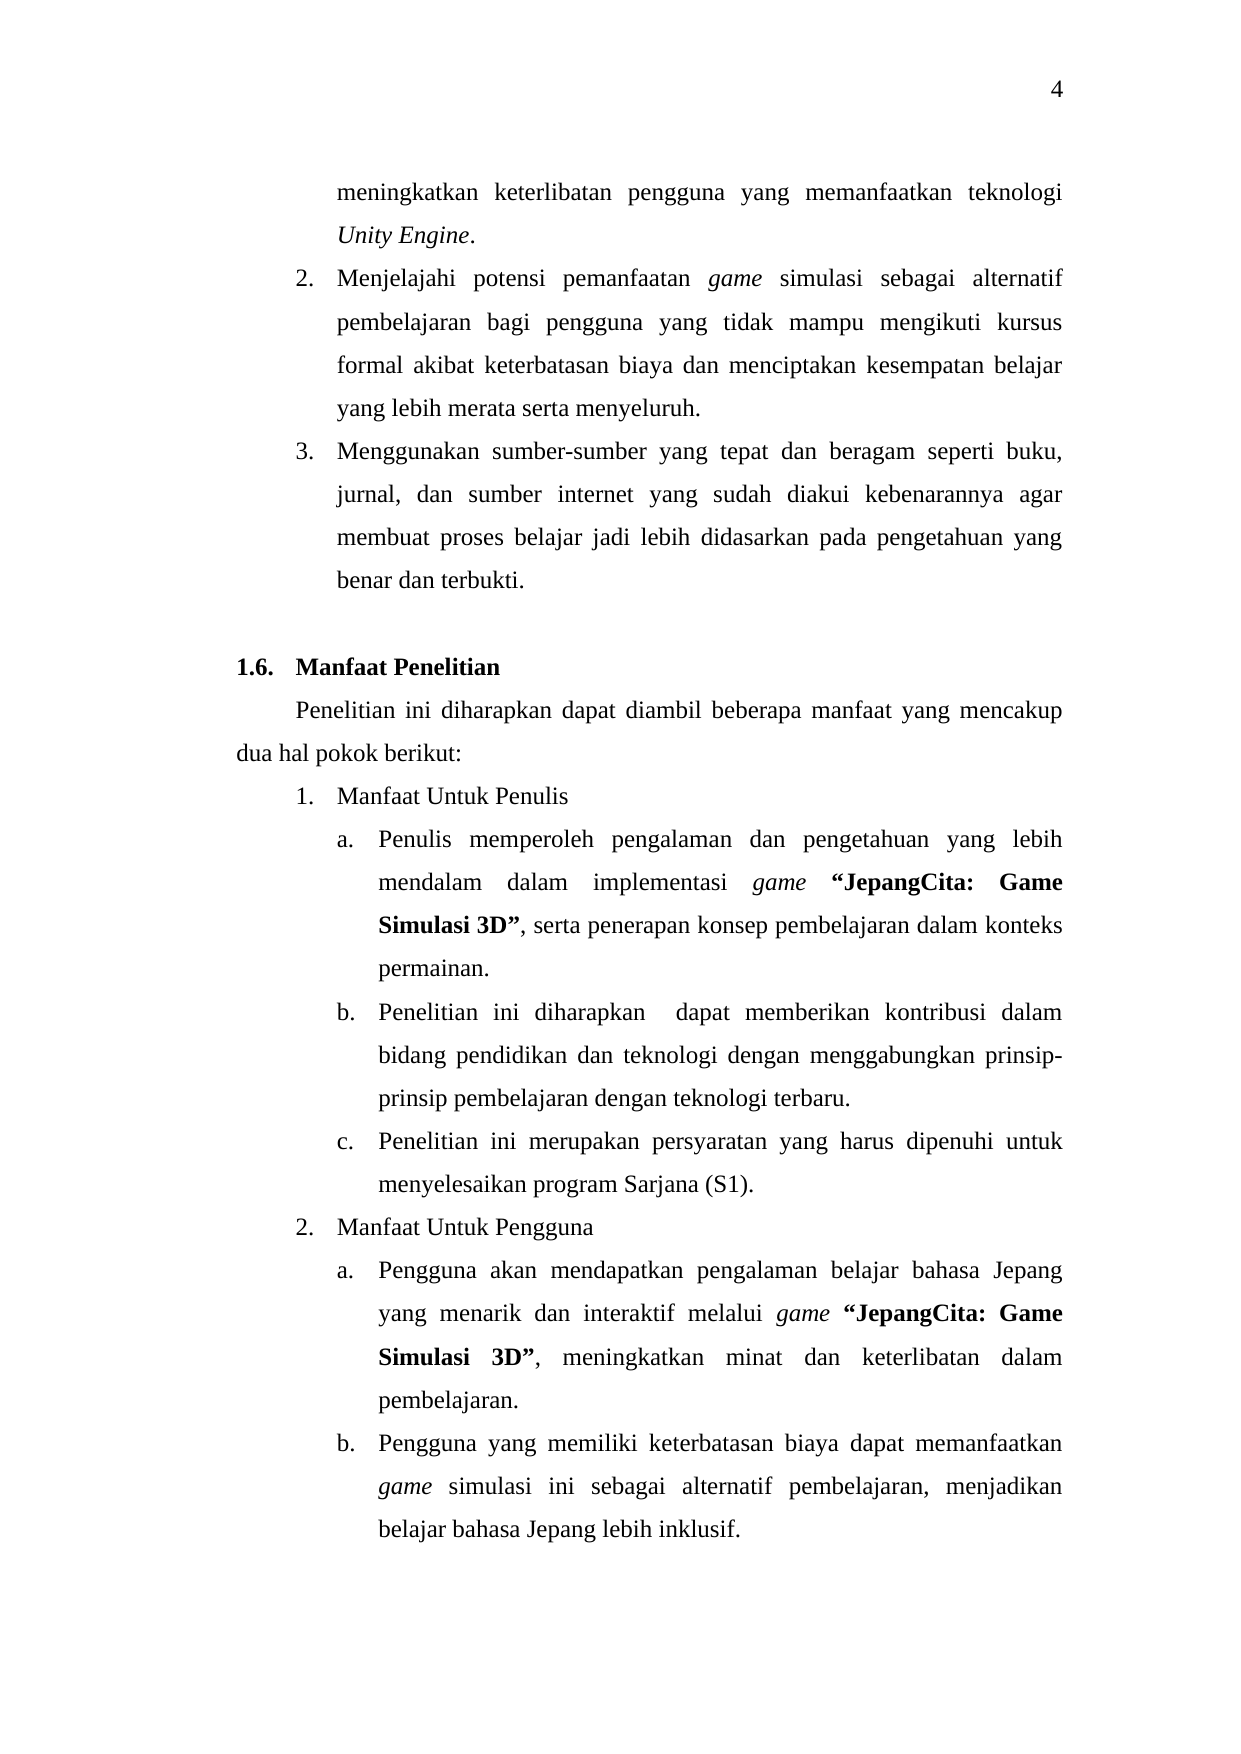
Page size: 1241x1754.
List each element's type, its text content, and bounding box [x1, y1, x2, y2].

list Menjelajahi potensi pemanfaatan game simulasi sebagai alternatif pembelajaran bagi pengguna yang tidak mampu mengikuti kursus formal akibat keterbatasan biaya dan menciptakan kesempatan belajar yang lebih merata serta menyeluruh. [295, 263, 1063, 422]
subtitle Manfaat Penelitian [236, 652, 1063, 680]
list Penulis memperoleh pengalaman dan pengetahuan yang lebih mendalam dalam implementasi game “JepangCita: Game Simulasi 3D”, serta penerapan konsep pembelajaran dalam konteks permainan. [337, 824, 1063, 982]
list Menggunakan sumber-sumber yang tepat dan beragam seperti buku, jurnal, dan sumber internet yang sudah diakui kebenarannya agar membuat proses belajar jadi lebih didasarkan pada pengetahuan yang benar dan terbukti. [295, 436, 1063, 594]
list Manfaat Untuk Pengguna [295, 1212, 1063, 1241]
list Penelitian ini merupakan persyaratan yang harus dipenuhi untuk menyelesaikan program Sarjana (S1). [337, 1126, 1063, 1198]
text Penelitian ini diharapkan dapat diambil beberapa manfaat yang mencakup dua hal pokok berikut: [236, 695, 1063, 767]
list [295, 177, 1063, 249]
list Pengguna akan mendapatkan pengalaman belajar bahasa Jepang yang menarik dan interaktif melalui game “JepangCita: Game Simulasi 3D”, meningkatkan minat dan keterlibatan dalam pembelajaran. [337, 1255, 1063, 1413]
list Penelitian ini diharapkan dapat memberikan kontribusi dalam bidang pendidikan dan teknologi dengan menggabungkan prinsip-prinsip pembelajaran dengan teknologi terbaru. [337, 997, 1063, 1112]
list Pengguna yang memiliki keterbatasan biaya dapat memanfaatkan game simulasi ini sebagai alternatif pembelajaran, menjadikan belajar bahasa Jepang lebih inklusif. [337, 1428, 1063, 1543]
list Manfaat Untuk Penulis [295, 781, 1063, 810]
